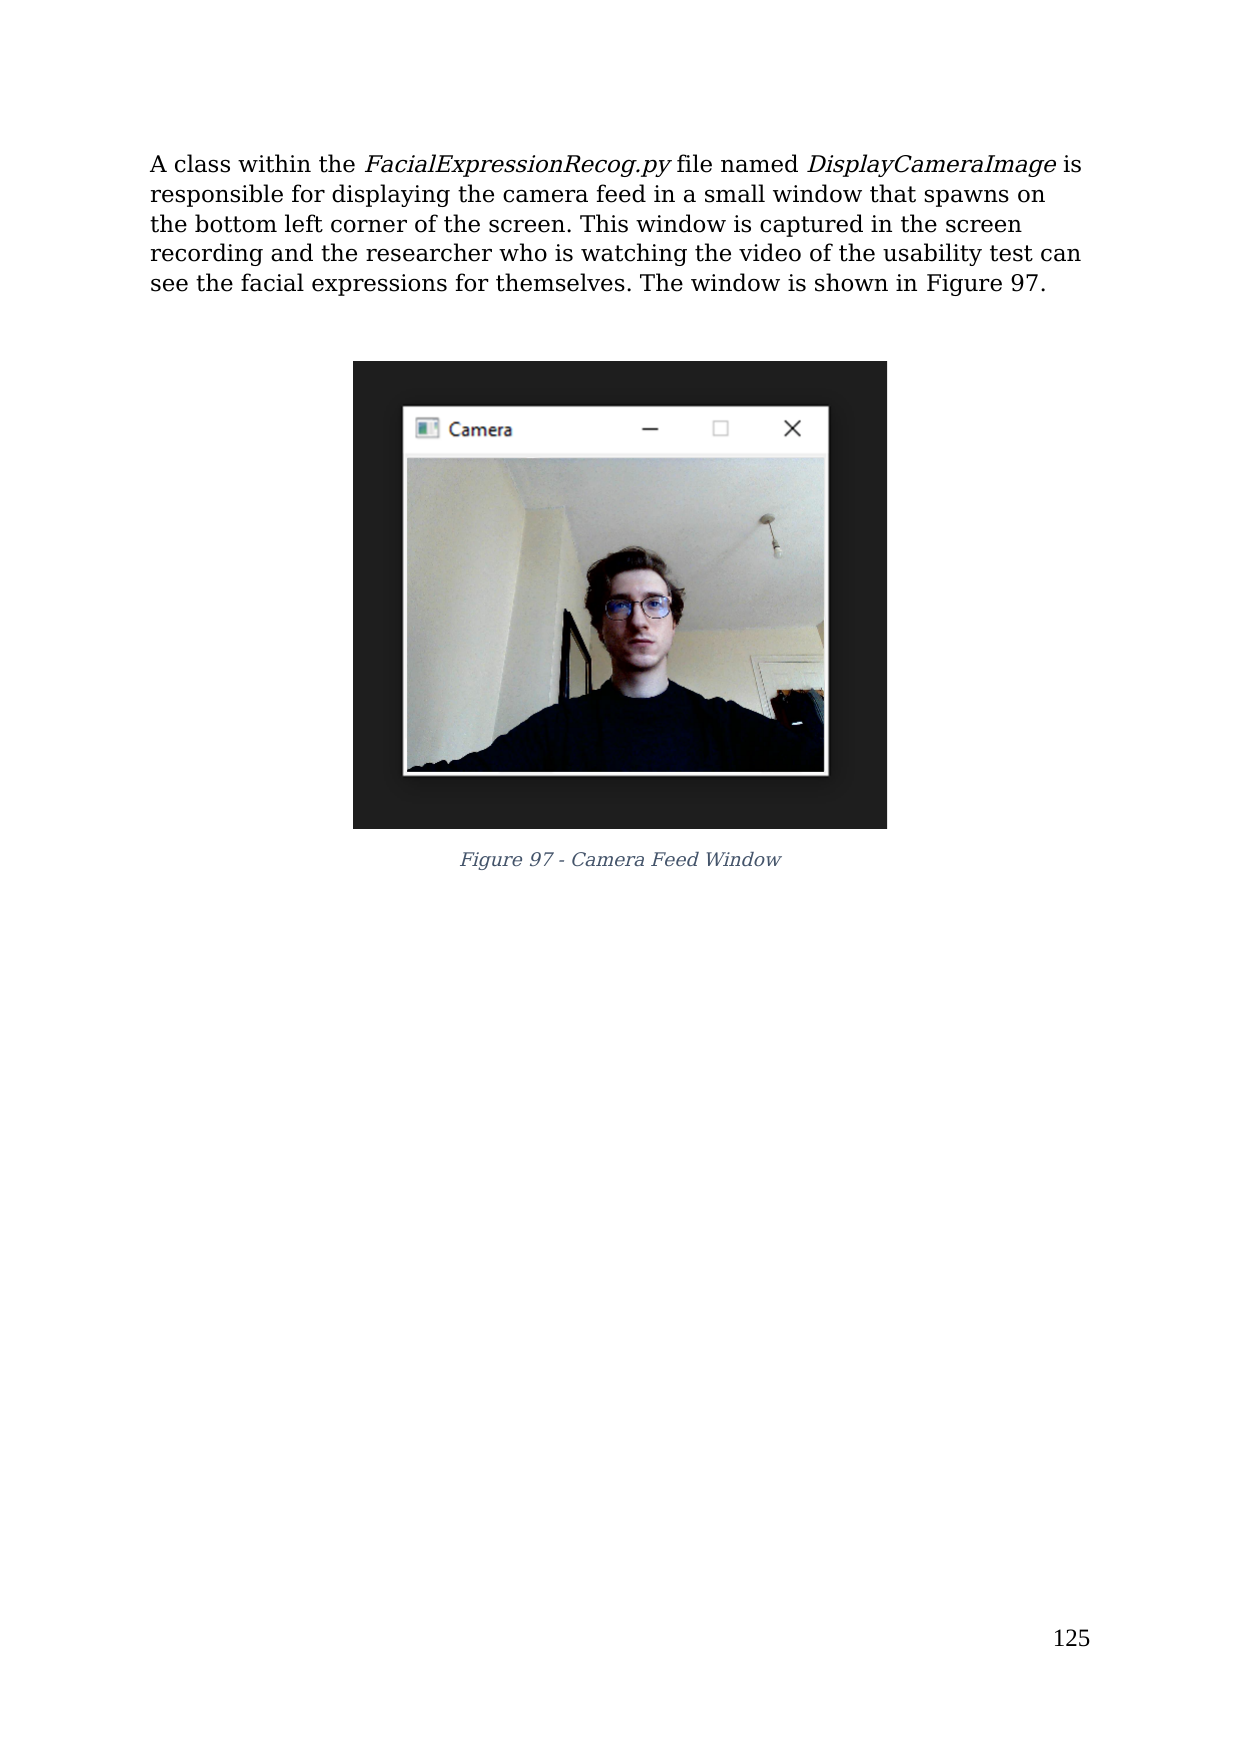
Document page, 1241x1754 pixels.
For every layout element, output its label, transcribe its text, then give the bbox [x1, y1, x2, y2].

text Figure 97 - Camera Feed Window [150, 847, 1090, 870]
picture [353, 361, 888, 829]
text A class within the FacialExpressionRecog.py file named DisplayCameraImage is responsible for displaying the camera feed in a small window that spawns on the bottom left corner of the screen. This window is captured in the screen recording and the researcher who is watching the video of the usability test can see the facial expressions for themselves. The window is shown in Figure 97. [150, 150, 1090, 296]
